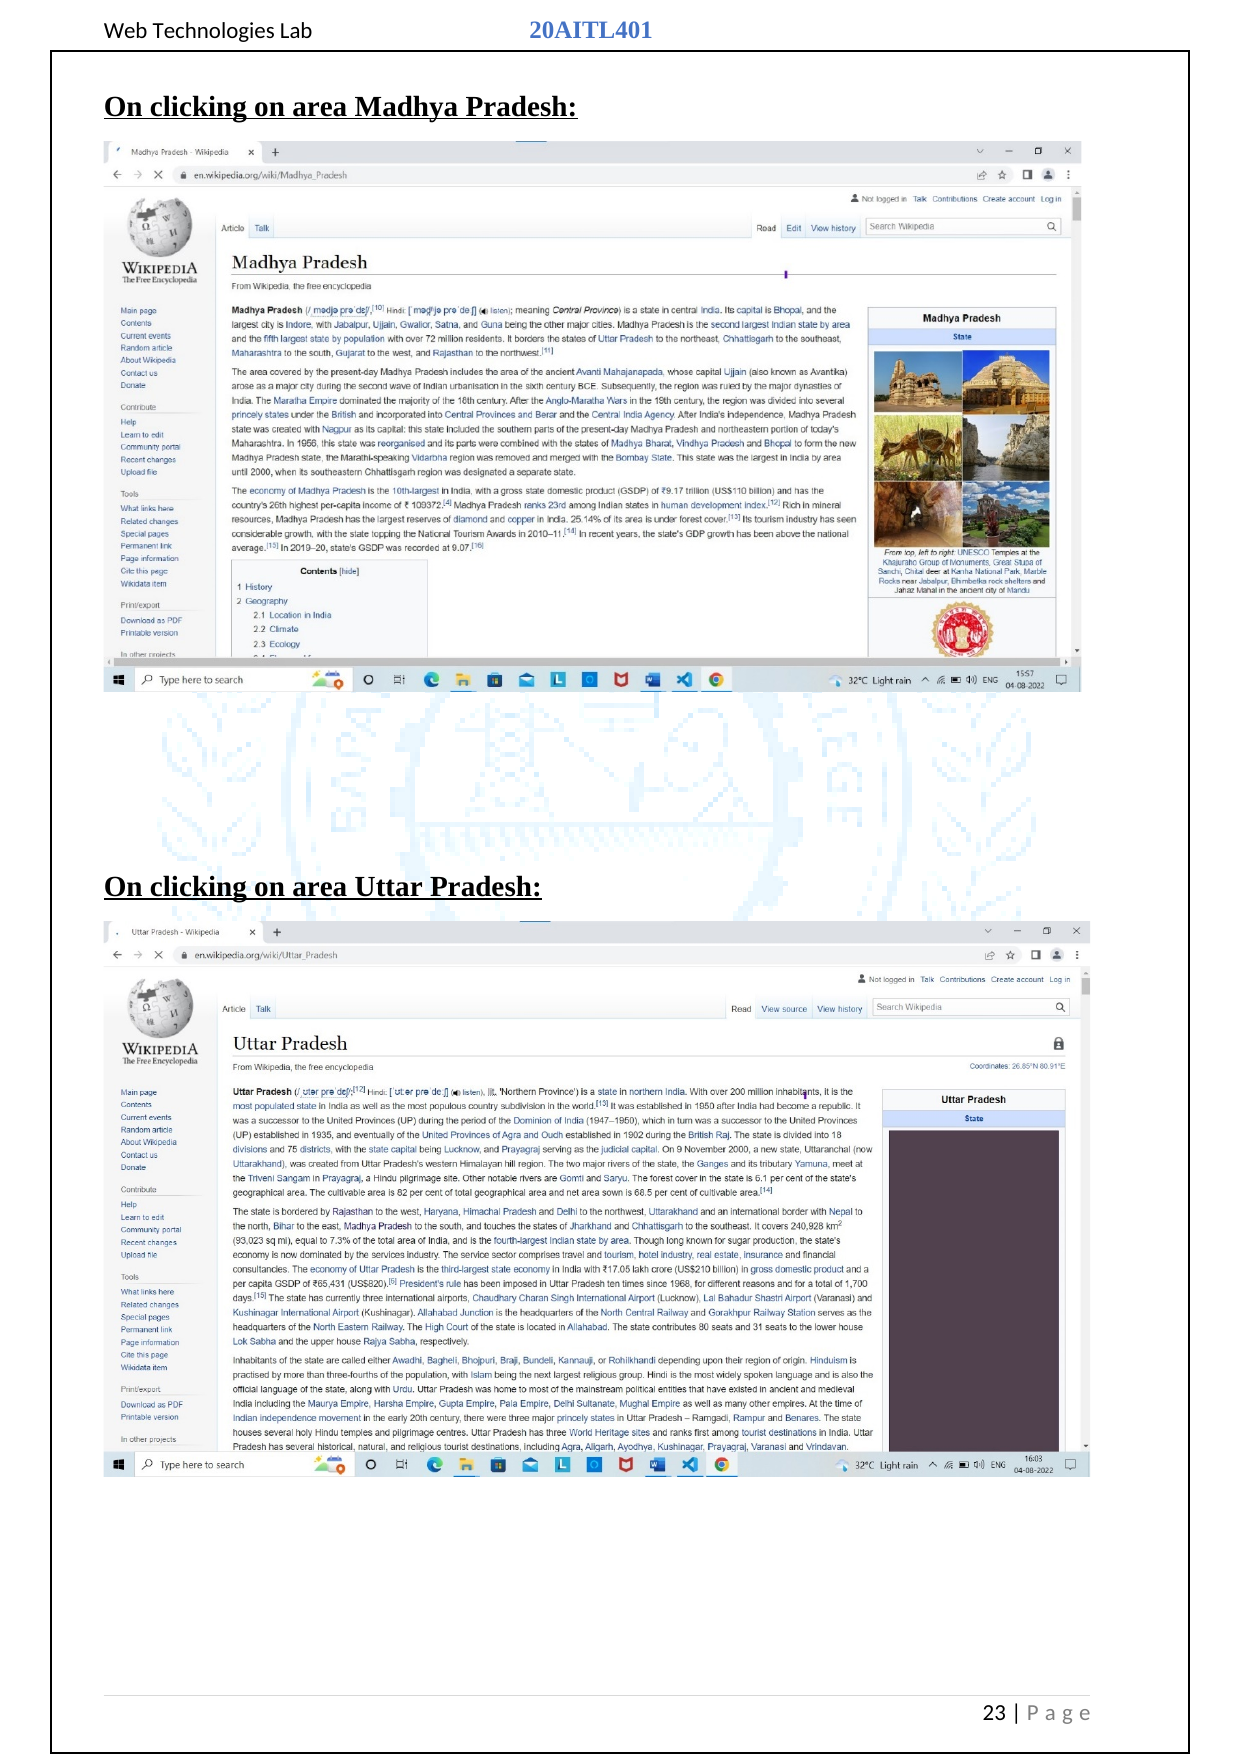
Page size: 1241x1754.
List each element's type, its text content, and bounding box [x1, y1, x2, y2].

text On clicking on area Madhya Pradesh: [103, 89, 1090, 122]
picture [103, 141, 1082, 692]
text On clicking on area Uttar Pradesh: [103, 869, 1090, 902]
picture [103, 921, 1091, 1477]
